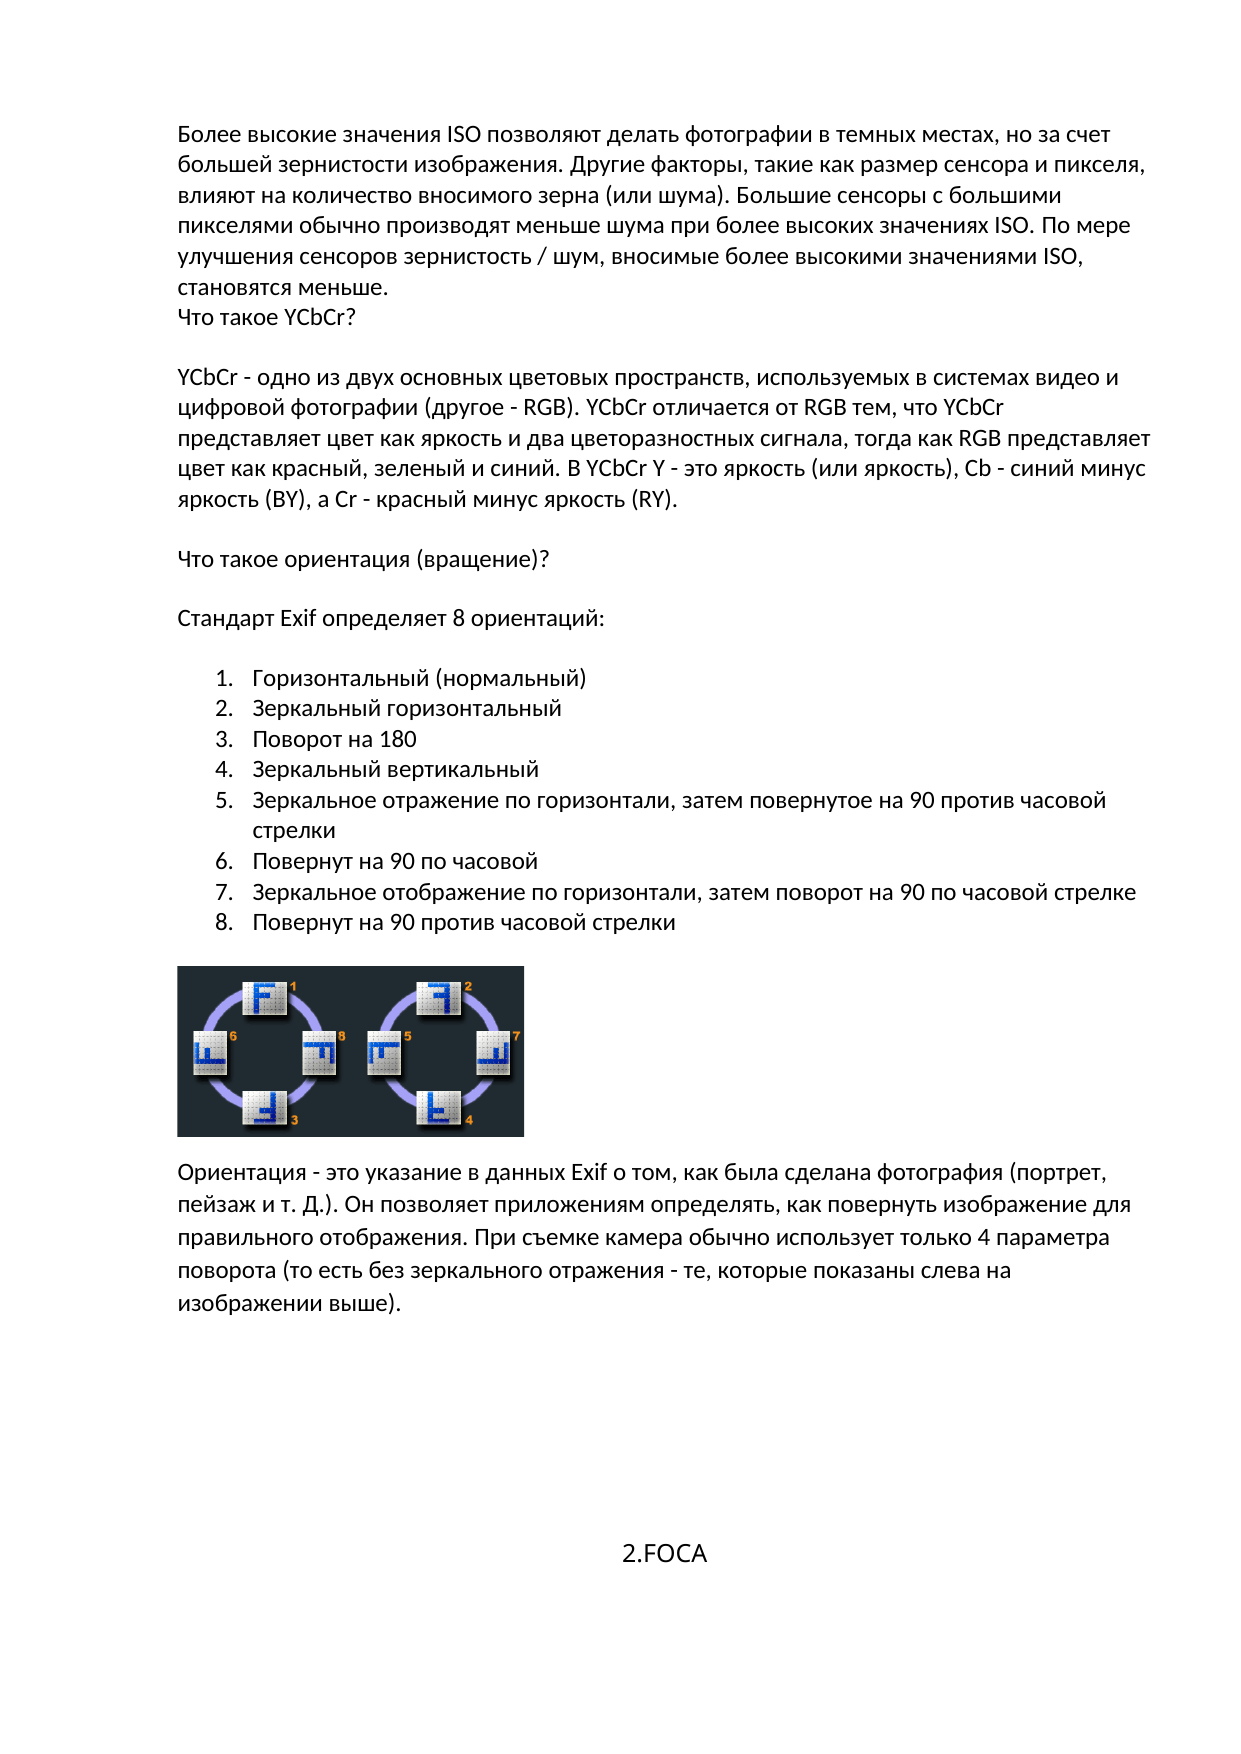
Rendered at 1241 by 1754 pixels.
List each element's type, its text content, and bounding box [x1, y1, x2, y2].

text Стандарт Exif определяет 8 ориентаций: [177, 602, 1152, 633]
list Повернут на 90 по часовой [215, 845, 1152, 876]
text YCbCr - одно из двух основных цветовых пространств, используемых в системах видео и цифровой фотографии (другое - RGB). YCbCr отличается от RGB тем, что YCbCr представляет цвет как яркость и два цветоразностных сигнала, тогда как RGB представляет цвет как красный, зеленый и синий. В YCbCr Y - это яркость (или яркость), Cb - синий минус яркость (BY), а Cr - красный минус яркость (RY). [177, 361, 1152, 513]
list Зеркальный вертикальный [215, 754, 1152, 784]
list Горизонтальный (нормальный) [215, 662, 1152, 693]
list Зеркальное отражение по горизонтали, затем повернутое на 90 против часовой стрелки [215, 784, 1152, 845]
text Что такое YCbCr? [177, 301, 1152, 332]
picture [177, 966, 525, 1137]
text Что такое ориентация (вращение)? [177, 543, 1152, 573]
text 2.FOCA [177, 1535, 1152, 1569]
list Повернут на 90 против часовой стрелки [215, 906, 1152, 937]
list Зеркальное отображение по горизонтали, затем поворот на 90 по часовой стрелке [215, 876, 1152, 906]
list Зеркальный горизонтальный [215, 693, 1152, 723]
text Ориентация - это указание в данных Exif о том, как была сделана фотография (портрет, пейзаж и т. Д.). Он позволяет приложениям определять, как повернуть изображение для правильного отображения. При съемке камера обычно использует только 4 параметра поворота (то есть без зеркального отражения - те, которые показаны слева на изображении выше). [177, 1156, 1152, 1318]
text Более высокие значения ISO позволяют делать фотографии в темных местах, но за счет большей зернистости изображения. Другие факторы, такие как размер сенсора и пикселя, влияют на количество вносимого зерна (или шума). Большие сенсоры с большими пикселями обычно производят меньше шума при более высоких значениях ISO. По мере улучшения сенсоров зернистость / шум, вносимые более высокими значениями ISO, становятся меньше. [389, 118, 1152, 301]
list Поворот на 180 [215, 723, 1152, 754]
